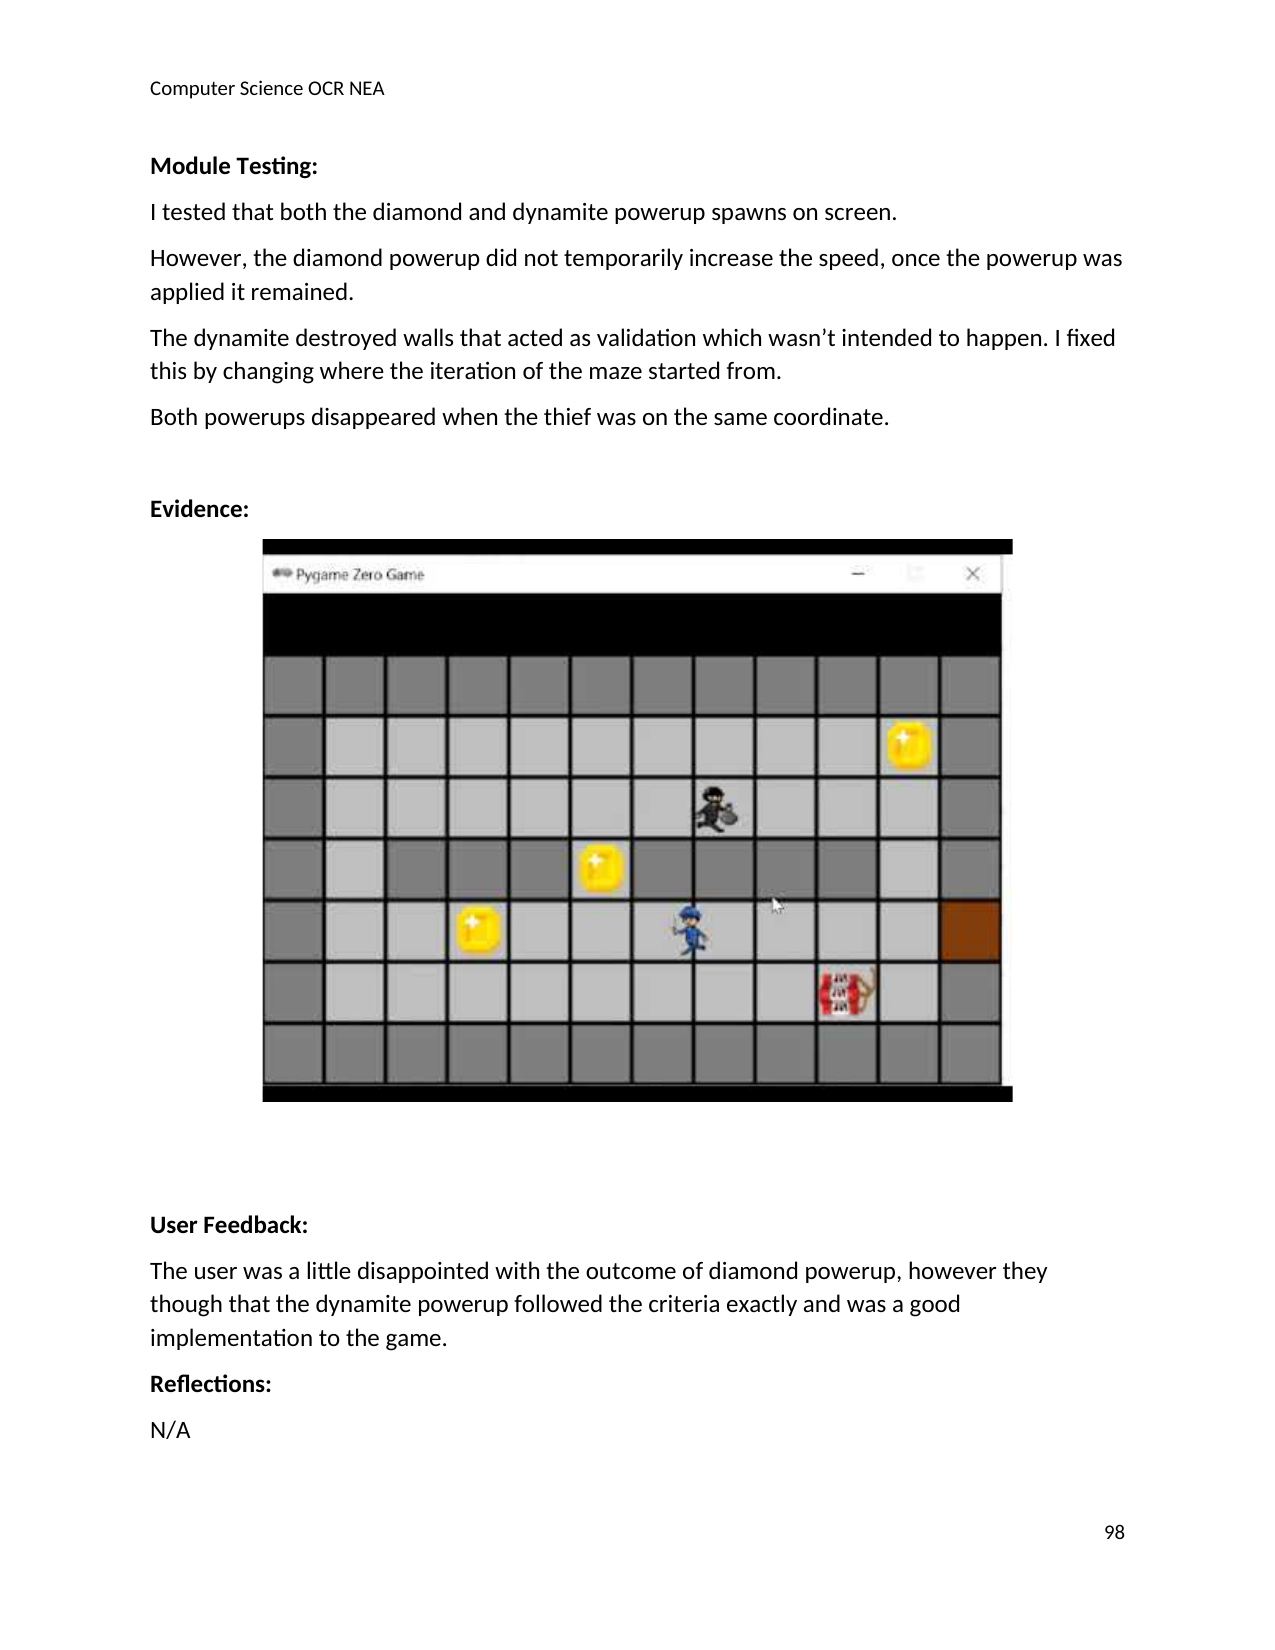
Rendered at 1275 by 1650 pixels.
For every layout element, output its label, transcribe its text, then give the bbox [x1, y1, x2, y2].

picture [262, 539, 1013, 1102]
text The dynamite destroyed walls that acted as validation which wasn’t intended to happen. I fixed this by changing where the iteration of the maze started from. [150, 322, 1125, 386]
text The user was a little disappointed with the outcome of diamond powerup, however they though that the dynamite powerup followed the criteria exactly and was a good implementation to the game. [150, 1255, 1125, 1353]
text However, the diamond powerup did not temporarily increase the speed, once the powerup was applied it remained. [150, 242, 1125, 306]
text Module Testing: [150, 150, 1125, 181]
text Evidence: [150, 493, 1125, 524]
text User Feedback: [150, 1209, 1125, 1239]
text Both powerups disappeared when the thief was on the same coordinate. [150, 401, 1125, 432]
text N/A [150, 1414, 1125, 1445]
text Reflections: [150, 1368, 1125, 1399]
text I tested that both the diamond and dynamite powerup spawns on screen. [150, 196, 1125, 227]
